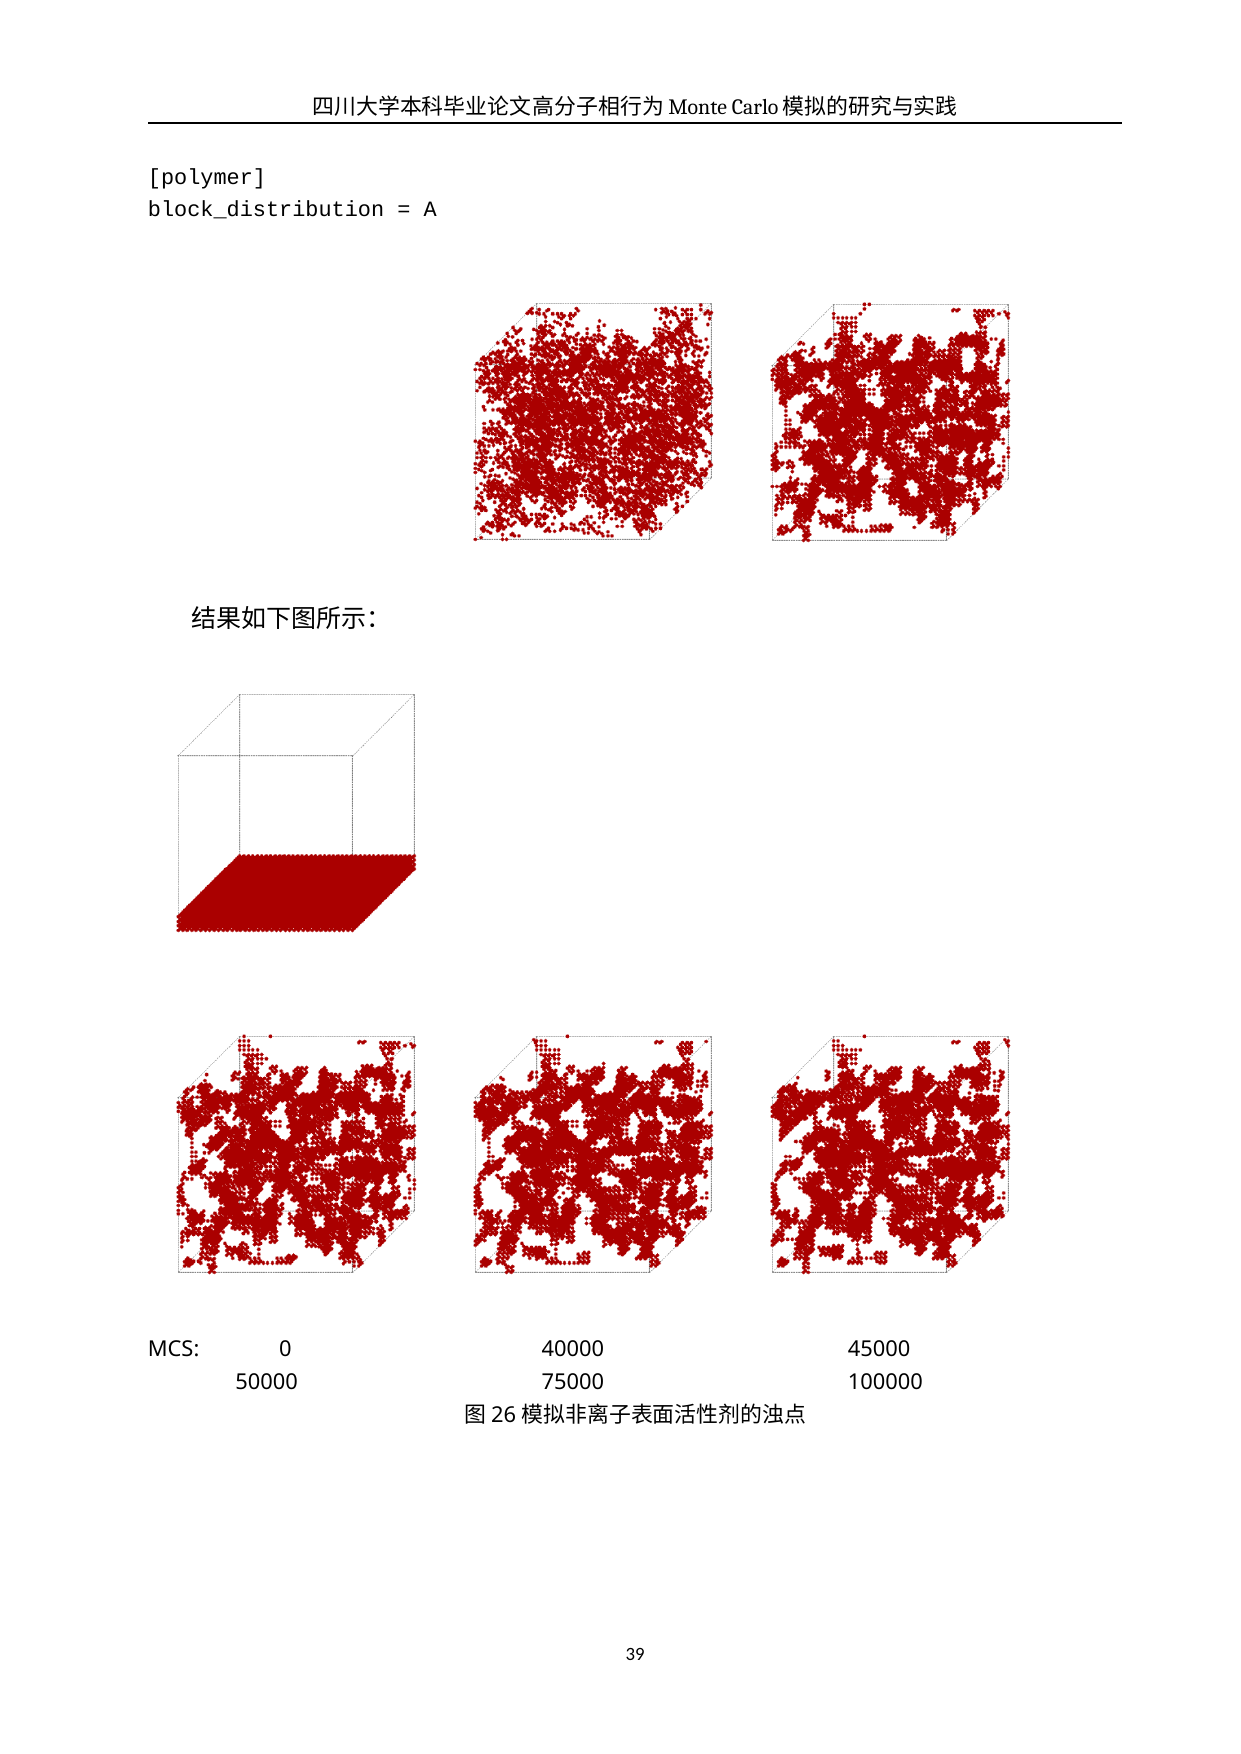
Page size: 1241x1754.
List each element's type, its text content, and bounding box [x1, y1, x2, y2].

text block_distribution = A [148, 194, 1122, 227]
picture [148, 1006, 444, 1302]
picture [148, 664, 444, 960]
picture [445, 273, 741, 569]
picture [742, 274, 1038, 570]
text 图 26 模拟非离子表面活性剂的浊点 [148, 1397, 1122, 1429]
text 50000 75000 100000 [148, 1364, 1122, 1397]
text [polymer] [148, 162, 1122, 194]
picture [445, 1006, 741, 1302]
picture [742, 1006, 1038, 1302]
